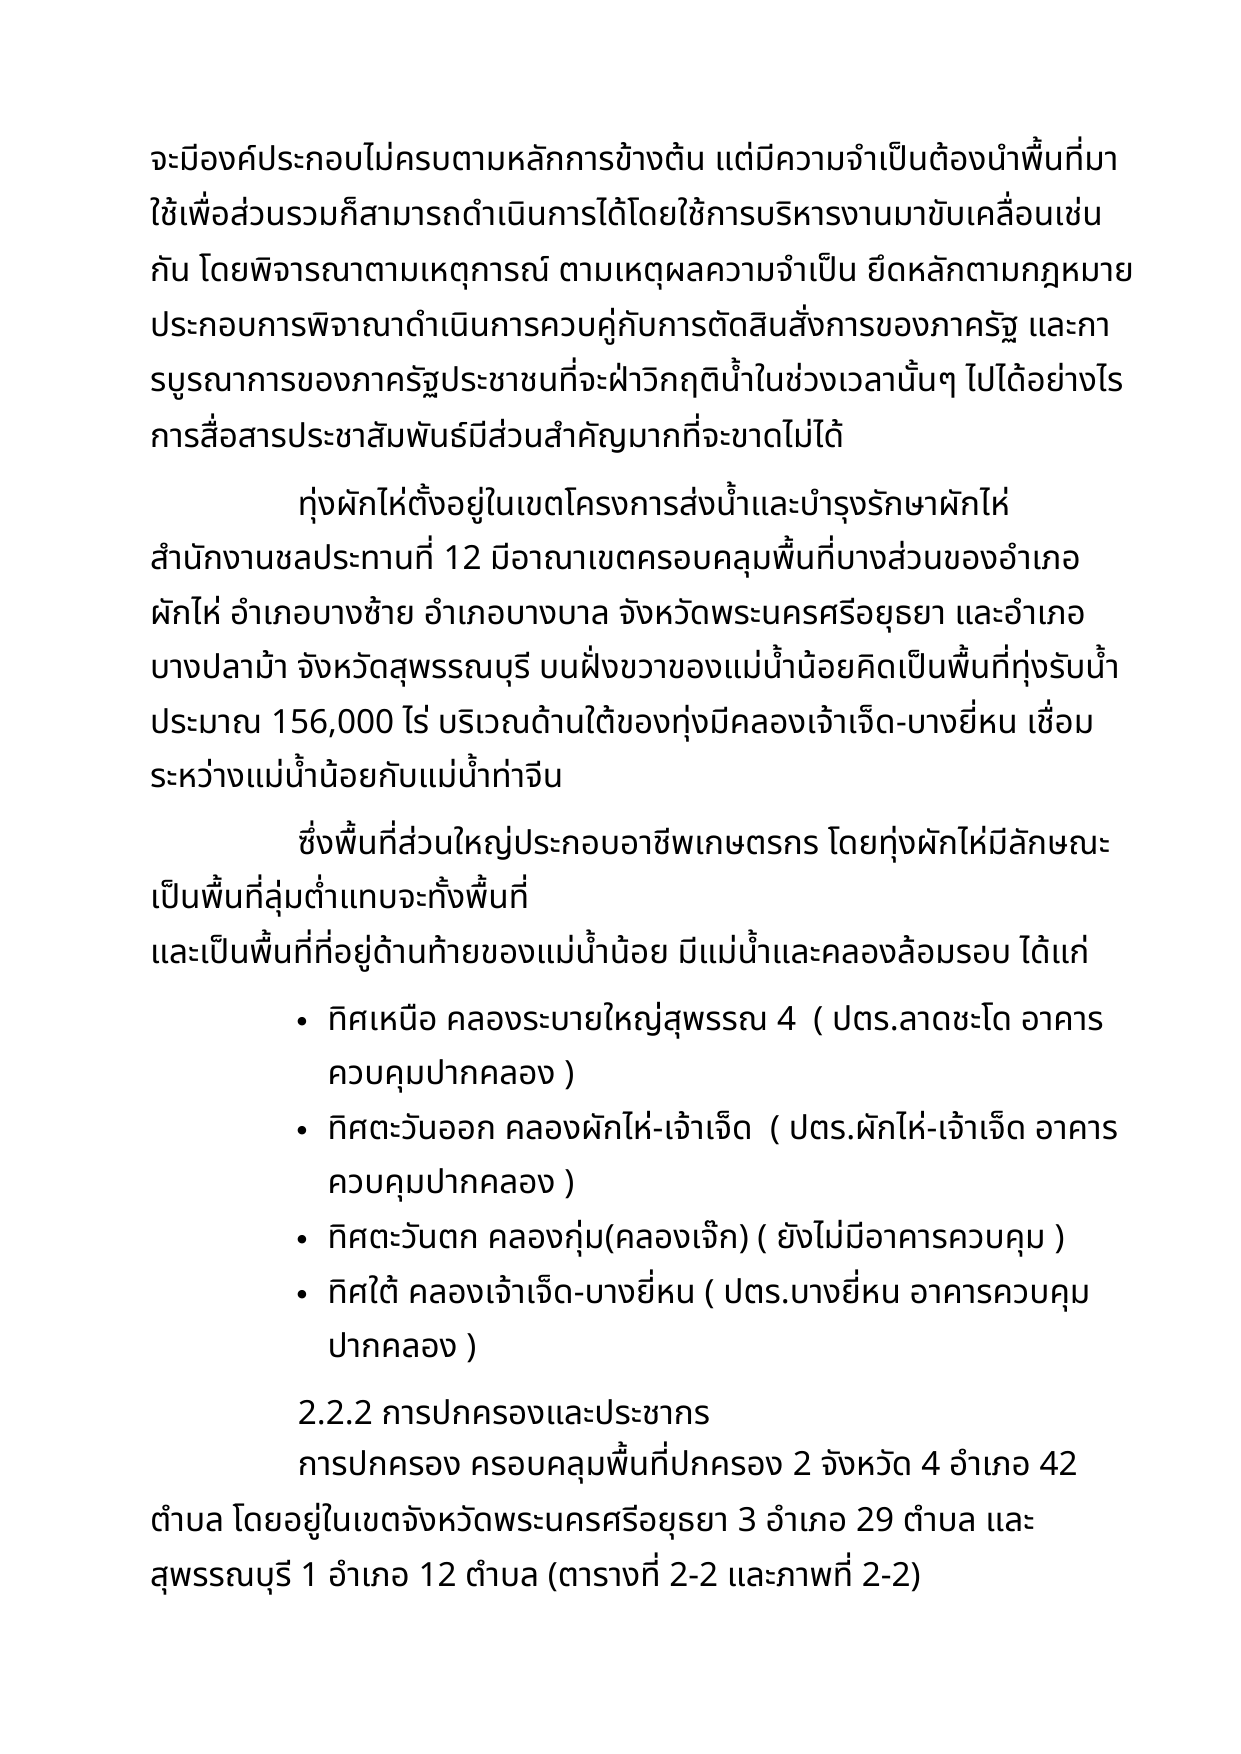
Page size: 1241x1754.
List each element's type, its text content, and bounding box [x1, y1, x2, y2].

text ทุ่งผักไห่ตั้งอยู่ในเขตโครงการส่งน้ำและบำรุงรักษาผักไห่ สำนักงานชลประทานที่ 12 มีอาณาเขตครอบคลุมพื้นที่บางส่วนของอำเภอผักไห่ อำเภอบางซ้าย อำเภอบางบาล จังหวัดพระนครศรีอยุธยา และอำเภอบางปลาม้า จังหวัดสุพรรณบุรี บนฝั่งขวาของแม่น้ำน้อยคิดเป็นพื้นที่ทุ่งรับน้ำประมาณ 156,000 ไร่ บริเวณด้านใต้ของทุ่งมีคลองเจ้าเจ็ด-บางยี่หน เชื่อมระหว่างแม่น้ำน้อยกับแม่น้ำท่าจีน [150, 480, 1137, 802]
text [150, 135, 1137, 462]
text ซึ่งพื้นที่ส่วนใหญ่ประกอบอาชีพเกษตรกร โดยทุ่งผักไห่มีลักษณะเป็นพื้นที่ลุ่มต่ำแทบจะทั้งพื้นที่ และเป็นพื้นที่ที่อยู่ด้านท้ายของแม่น้ำน้อย มีแม่น้ำและคลองล้อมรอบ ได้แก่ [150, 819, 1137, 978]
list ทิศเหนือ คลองระบายใหญ่สุพรรณ 4 ( ปตร.ลาดชะโด อาคารควบคุมปากคลอง ) [298, 994, 1137, 1100]
list ทิศตะวันออก คลองผักไห่-เจ้าเจ็ด ( ปตร.ผักไห่-เจ้าเจ็ด อาคารควบคุมปากคลอง ) [298, 1104, 1137, 1209]
text การปกครอง ครอบคลุมพื้นที่ปกครอง 2 จังหวัด 4 อำเภอ 42 ตำบล โดยอยู่ในเขตจังหวัดพระนครศรีอยุธยา 3 อำเภอ 29 ตำบล และสุพรรณบุรี 1 อำเภอ 12 ตำบล (ตารางที่ 2-2 และภาพที่ 2-2) [150, 1440, 1137, 1602]
list ทิศตะวันตก คลองกุ่ม(คลองเจ๊ก) ( ยังไม่มีอาคารควบคุม ) [298, 1213, 1137, 1263]
list ทิศใต้ คลองเจ้าเจ็ด-บางยี่หน ( ปตร.บางยี่หน อาคารควบคุมปากคลอง ) [298, 1267, 1137, 1373]
text 2.2.2 การปกครองและประชากร [150, 1389, 1137, 1440]
